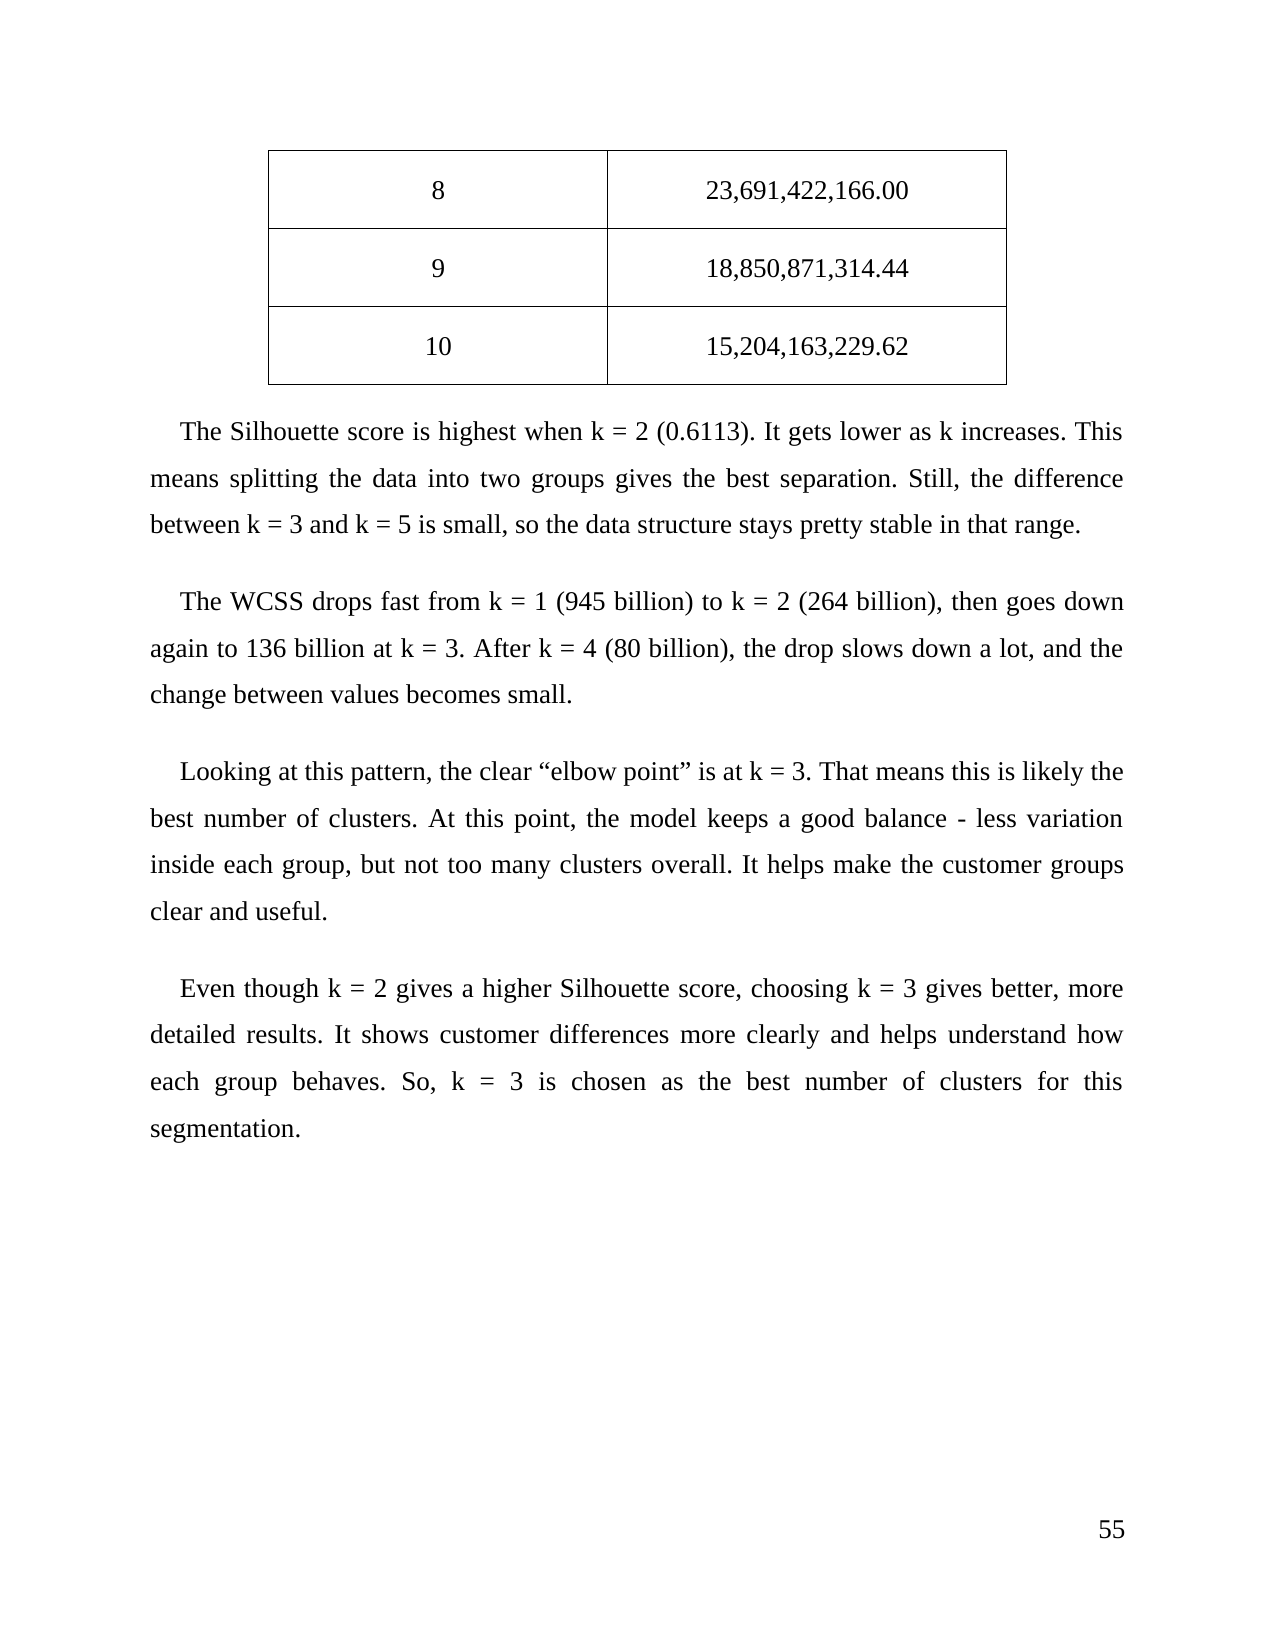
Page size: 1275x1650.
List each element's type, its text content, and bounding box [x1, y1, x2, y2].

text The WCSS drops fast from k = 1 (945 billion) to k = 2 (264 billion), then goes down again to 136 billion at k = 3. After k = 4 (80 billion), the drop slows down a lot, and the change between values becomes small. [150, 585, 1125, 709]
table_cell 9 [269, 229, 607, 306]
table_cell 10 [269, 307, 607, 384]
text The Silhouette score is highest when k = 2 (0.6113). It gets lower as k increases. This means splitting the data into two groups gives the best separation. Still, the difference between k = 3 and k = 5 is small, so the data structure stays pretty stable in that range. [150, 415, 1125, 539]
table_cell 23,691,422,166.00 [608, 151, 1006, 228]
table_cell 15,204,163,229.62 [608, 307, 1006, 384]
table_cell 18,850,871,314.44 [608, 229, 1006, 306]
table_cell 8 [269, 151, 607, 228]
text Looking at this pattern, the clear “elbow point” is at k = 3. That means this is likely the best number of clusters. At this point, the model keeps a good balance - less variation inside each group, but not too many clusters overall. It helps make the customer groups clear and useful. [150, 755, 1125, 926]
text Even though k = 2 gives a higher Silhouette score, choosing k = 3 gives better, more detailed results. It shows customer differences more clearly and helps understand how each group behaves. So, k = 3 is chosen as the best number of clusters for this segmentation. [150, 972, 1125, 1143]
